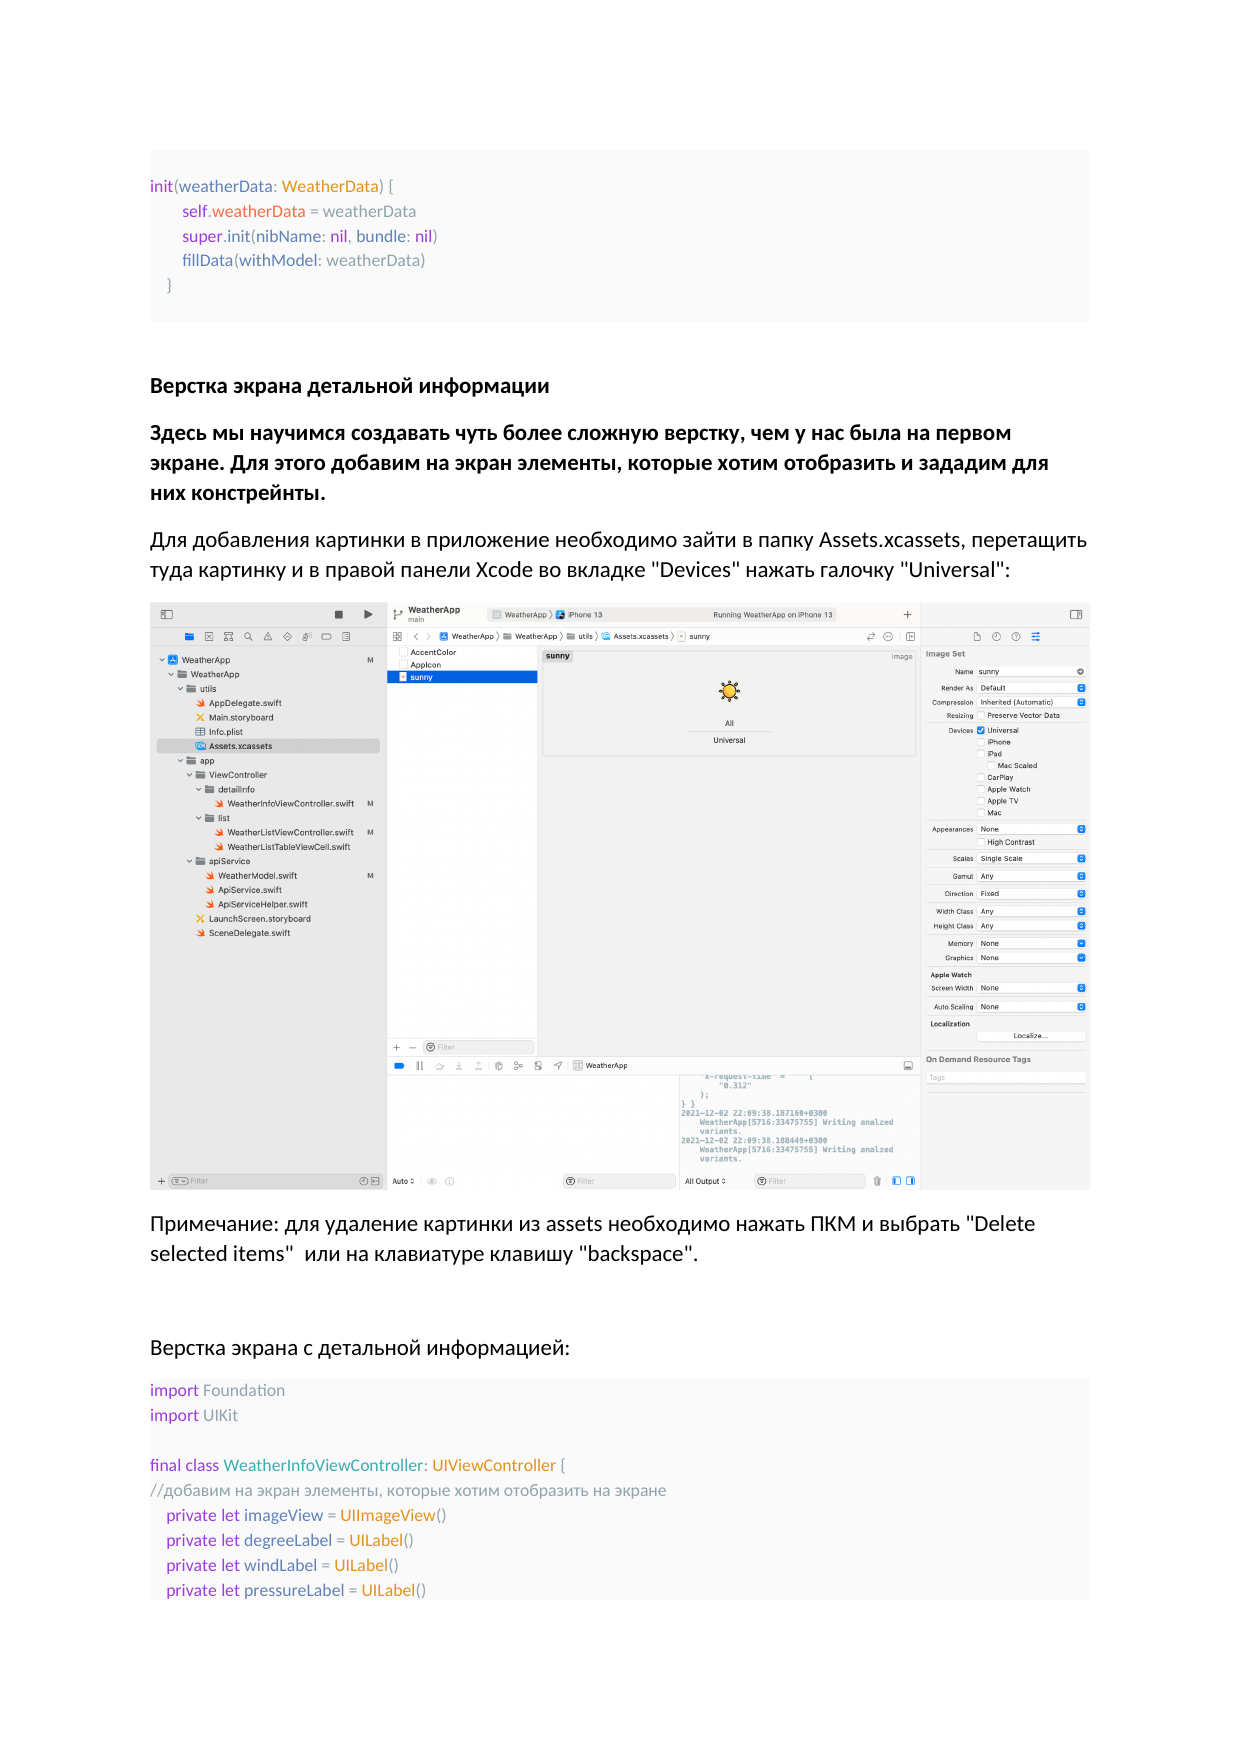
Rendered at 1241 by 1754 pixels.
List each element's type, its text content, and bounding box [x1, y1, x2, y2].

picture [150, 602, 1091, 1190]
text Верстка экрана детальной информации [150, 371, 1090, 399]
text Примечание: для удаление картинки из assets необходимо нажать ПКМ и выбрать "Delete selected items" или на клавиатуре клавишу "backspace". [150, 1209, 1090, 1267]
text private let windLabel = UILabel() [150, 1554, 1090, 1576]
text } [150, 274, 1090, 296]
text //добавим на экран элементы, которые хотим отобразить на экране [150, 1479, 1090, 1501]
text Верстка экрана с детальной информацией: [150, 1333, 1090, 1361]
text init(weatherData: WeatherData) { [150, 175, 1090, 197]
text Для добавления картинки в приложение необходимо зайти в папку Assets.xcassets, перетащить туда картинку и в правой панели Xcode во вкладке "Devices" нажать галочку "Universal": [150, 525, 1090, 583]
text super.init(nibName: nil, bundle: nil) [150, 225, 1090, 246]
text fillData(withModel: weatherData) [150, 249, 1090, 271]
text import Foundation [150, 1379, 1090, 1401]
text final class WeatherInfoViewController: UIViewController { [150, 1454, 1090, 1476]
text private let degreeLabel = UILabel() [150, 1529, 1090, 1551]
text Здесь мы научимся создавать чуть более сложную верстку, чем у нас была на первом экране. Для этого добавим на экран элементы, которые хотим отобразить и зададим для них констрейнты. [150, 418, 1090, 506]
text private let pressureLabel = UILabel() [150, 1579, 1090, 1600]
text self.weatherData = weatherData [150, 200, 1090, 221]
text private let imageView = UIImageView() [150, 1504, 1090, 1526]
text import UIKit [150, 1404, 1090, 1426]
